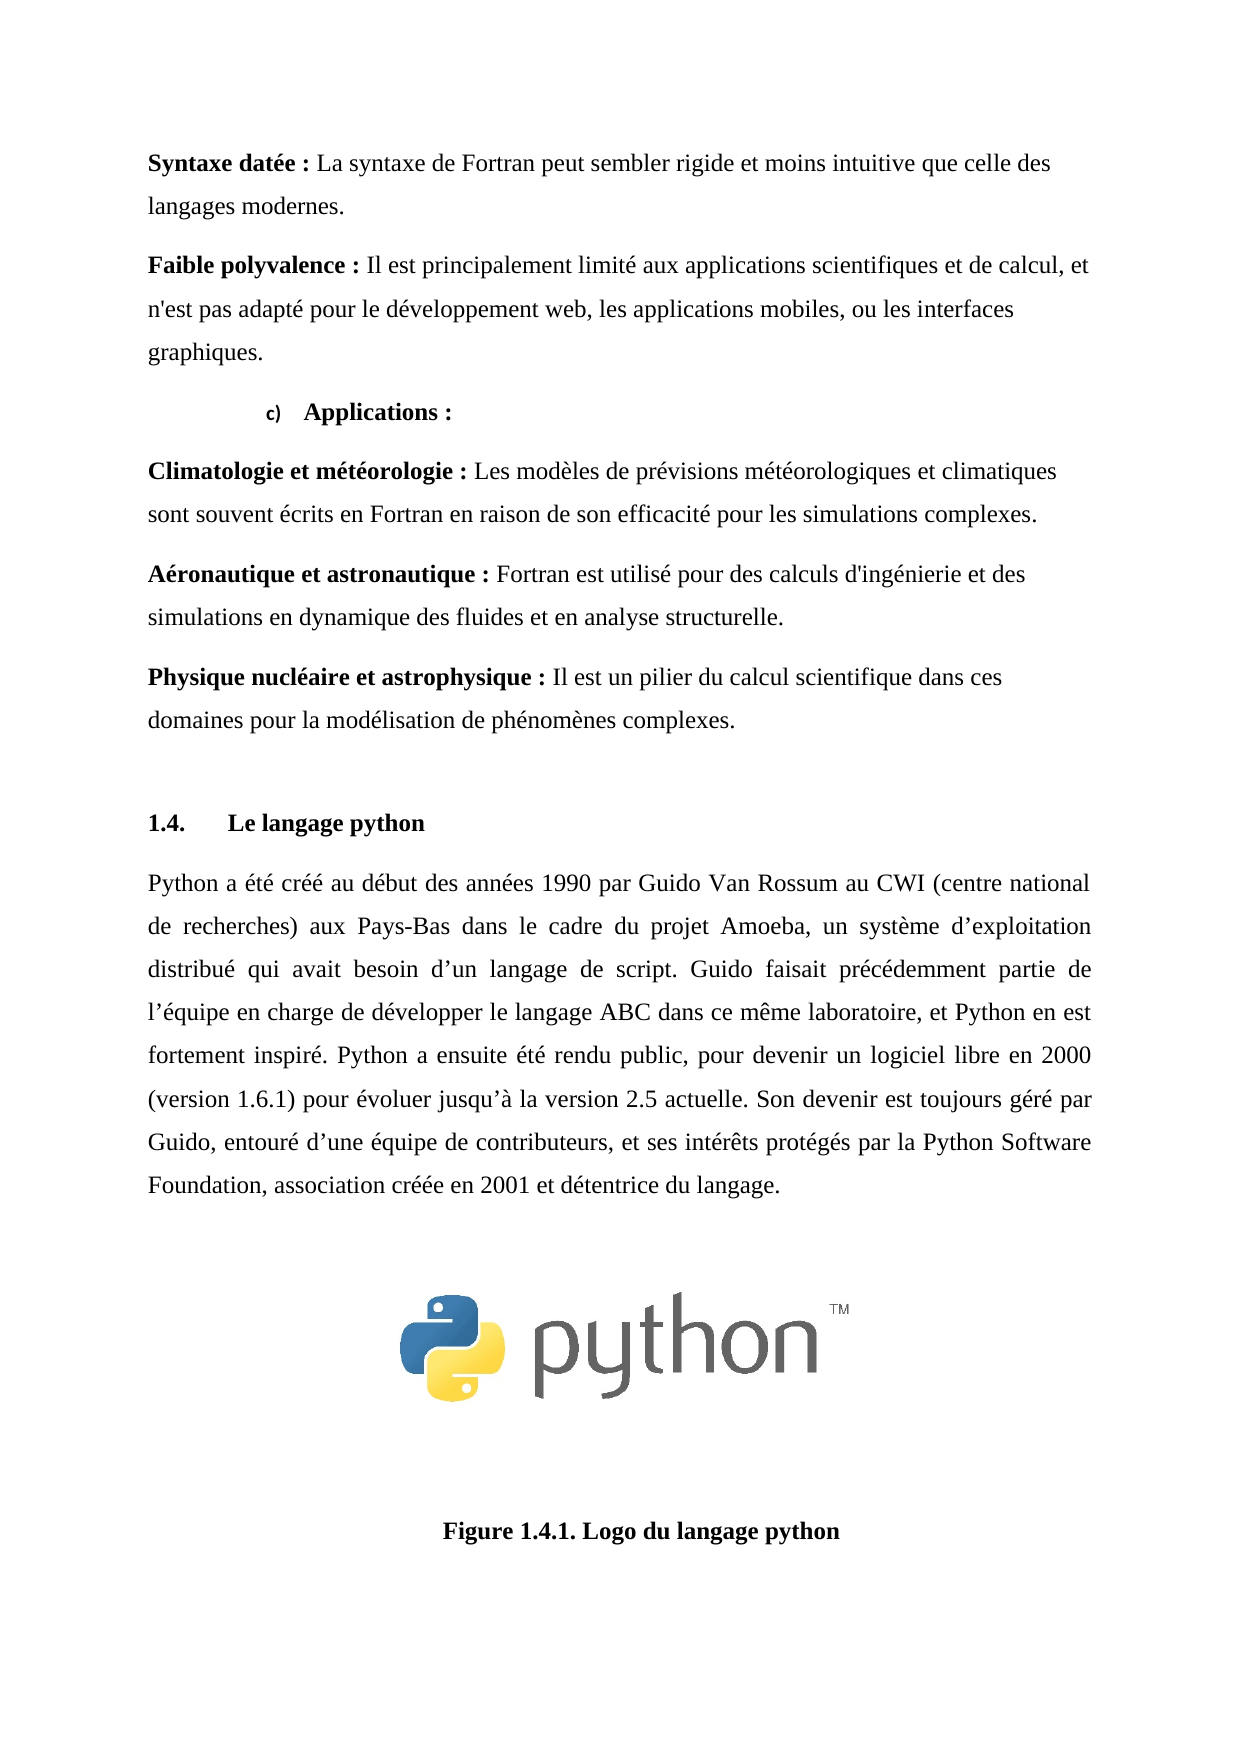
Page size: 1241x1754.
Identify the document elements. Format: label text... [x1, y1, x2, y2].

text Climatologie et météorologie : Les modèles de prévisions météorologiques et climatiques sont souvent écrits en Fortran en raison de son efficacité pour les simulations complexes. [148, 456, 1093, 528]
list Applications : [266, 397, 1093, 425]
text Faible polyvalence : Il est principalement limité aux applications scientifiques et de calcul, et n'est pas adapté pour le développement web, les applications mobiles, ou les interfaces graphiques. [148, 251, 1093, 366]
list Le langage python [148, 808, 1093, 837]
text Figure 1.4.1. Logo du langage python [148, 1516, 1093, 1544]
text Syntaxe datée : La syntaxe de Fortran peut sembler rigide et moins intuitive que celle des langages modernes. [148, 148, 1093, 219]
text Aéronautique et astronautique : Fortran est utilisé pour des calculs d'ingénierie et des simulations en dynamique des fluides et en analyse structurelle. [148, 559, 1093, 631]
text Python a été créé au début des années 1990 par Guido Van Rossum au CWI (centre national de recherches) aux Pays-Bas dans le cadre du projet Amoeba, un système d’exploitation distribué qui avait besoin d’un langage de script. Guido faisait précédemment partie de l’équipe en charge de développer le langage ABC dans ce même laboratoire, et Python en est fortement inspiré. Python a ensuite été rendu public, pour devenir un logiciel libre en 2000 (version 1.6.1) pour évoluer jusqu’à la version 2.5 actuelle. Son devenir est toujours géré par Guido, entouré d’une équipe de contributeurs, et ses intérêts protégés par la Python Software Foundation, association créée en 2001 et détentrice du langage. [148, 868, 1093, 1199]
picture [397, 1229, 851, 1485]
text Physique nucléaire et astrophysique : Il est un pilier du calcul scientifique dans ces domaines pour la modélisation de phénomènes complexes. [148, 662, 1093, 734]
